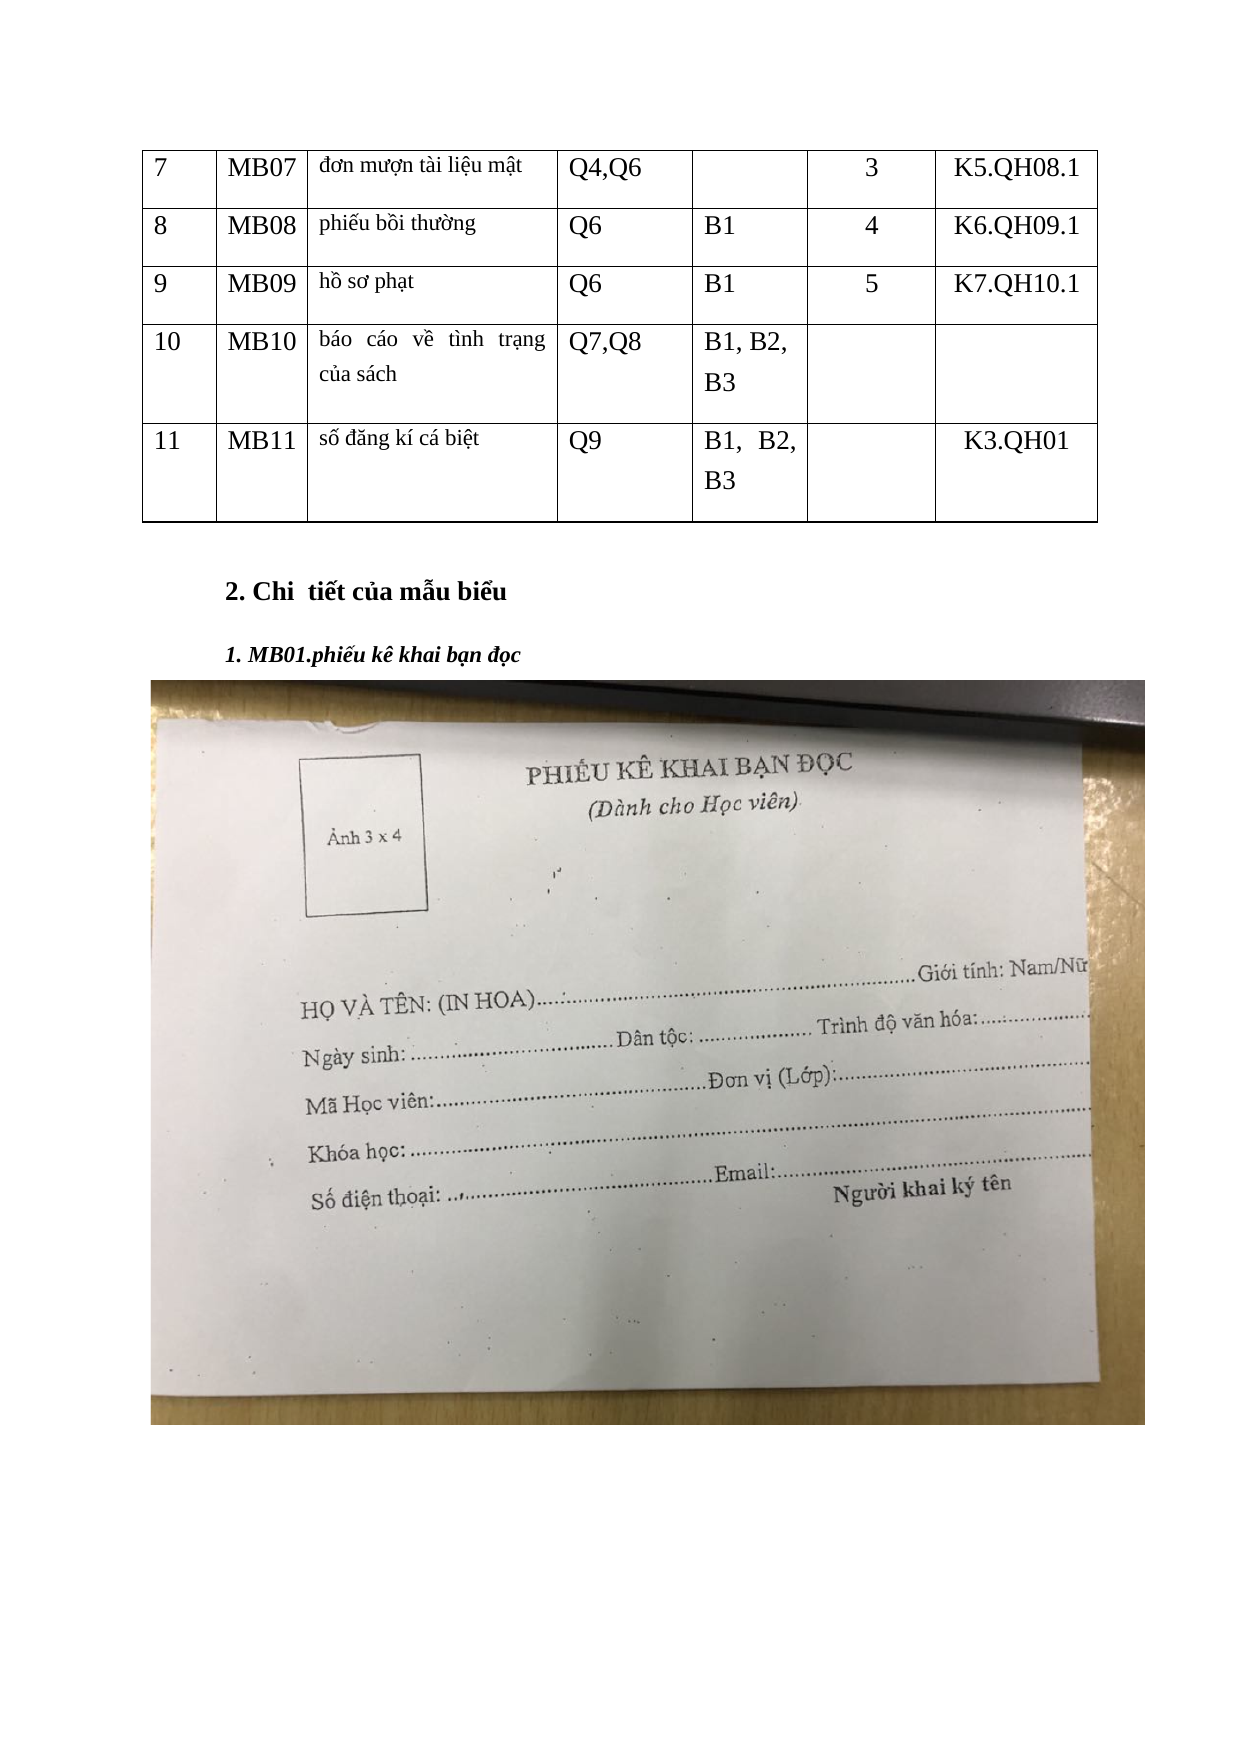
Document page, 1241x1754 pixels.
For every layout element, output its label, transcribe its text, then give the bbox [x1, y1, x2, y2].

table_cell MB11 [217, 424, 307, 521]
table_cell 5 [808, 267, 935, 324]
table_cell [936, 325, 1097, 423]
table_cell K5.QH08.1 [936, 151, 1097, 208]
table_cell K7.QH10.1 [936, 267, 1097, 324]
table_cell B1, B2, B3 [693, 424, 807, 521]
table_cell Q6 [558, 267, 692, 324]
list MB01.phiếu kê khai bạn đọc [225, 641, 1090, 667]
table_cell 11 [143, 424, 216, 521]
table_cell 7 [143, 151, 216, 208]
table_cell [808, 424, 935, 521]
table_cell MB09 [217, 267, 307, 324]
table_cell Q6 [558, 209, 692, 266]
table_cell B1 [693, 209, 807, 266]
table_cell 10 [143, 325, 216, 423]
table_cell [693, 151, 807, 208]
table_cell MB10 [217, 325, 307, 423]
table_cell phiếu bồi thường [308, 209, 557, 266]
table_cell 8 [143, 209, 216, 266]
table_cell K6.QH09.1 [936, 209, 1097, 266]
table_cell 9 [143, 267, 216, 324]
table_cell Q9 [558, 424, 692, 521]
list Chi tiết của mẫu biểu [225, 575, 1090, 607]
table_cell B1, B2, B3 [693, 325, 807, 423]
table_cell số đăng kí cá biệt [308, 424, 557, 521]
table_cell MB07 [217, 151, 307, 208]
table_cell báo cáo về tình trạng của sách [308, 325, 557, 423]
table_cell [808, 325, 935, 423]
picture [152, 680, 1144, 1425]
table_cell 3 [808, 151, 935, 208]
table_cell Q7,Q8 [558, 325, 692, 423]
table_cell hồ sơ phạt [308, 267, 557, 324]
table_cell Q4,Q6 [558, 151, 692, 208]
table_cell đơn mượn tài liệu mật [308, 151, 557, 208]
table_cell 4 [808, 209, 935, 266]
table_cell MB08 [217, 209, 307, 266]
table_cell B1 [693, 267, 807, 324]
table_cell K3.QH01 [936, 424, 1097, 521]
